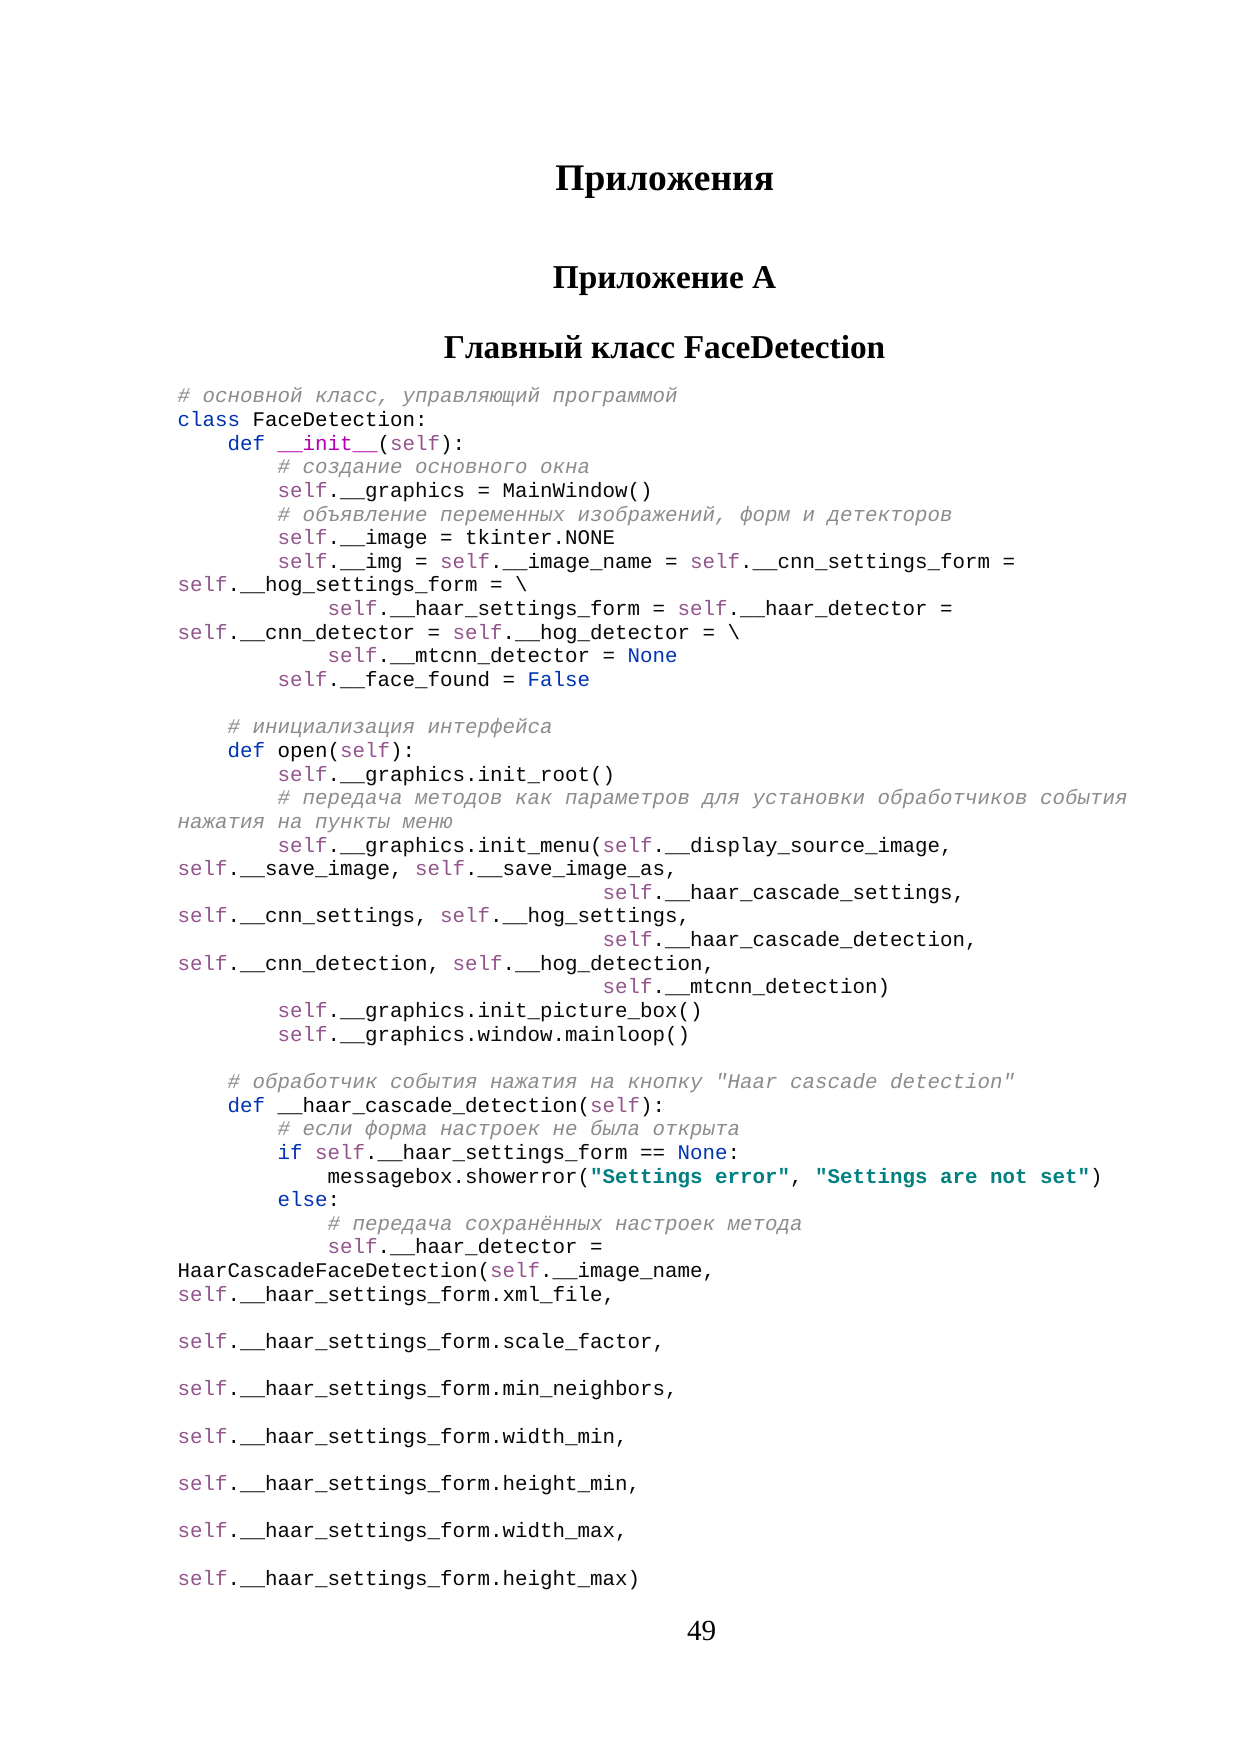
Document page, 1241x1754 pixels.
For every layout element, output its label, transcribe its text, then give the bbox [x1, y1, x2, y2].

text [177, 385, 1152, 1591]
text Главный класс FaceDetection [177, 328, 1152, 366]
subtitle Приложения [177, 156, 1152, 199]
subtitle Приложение А [177, 258, 1152, 296]
